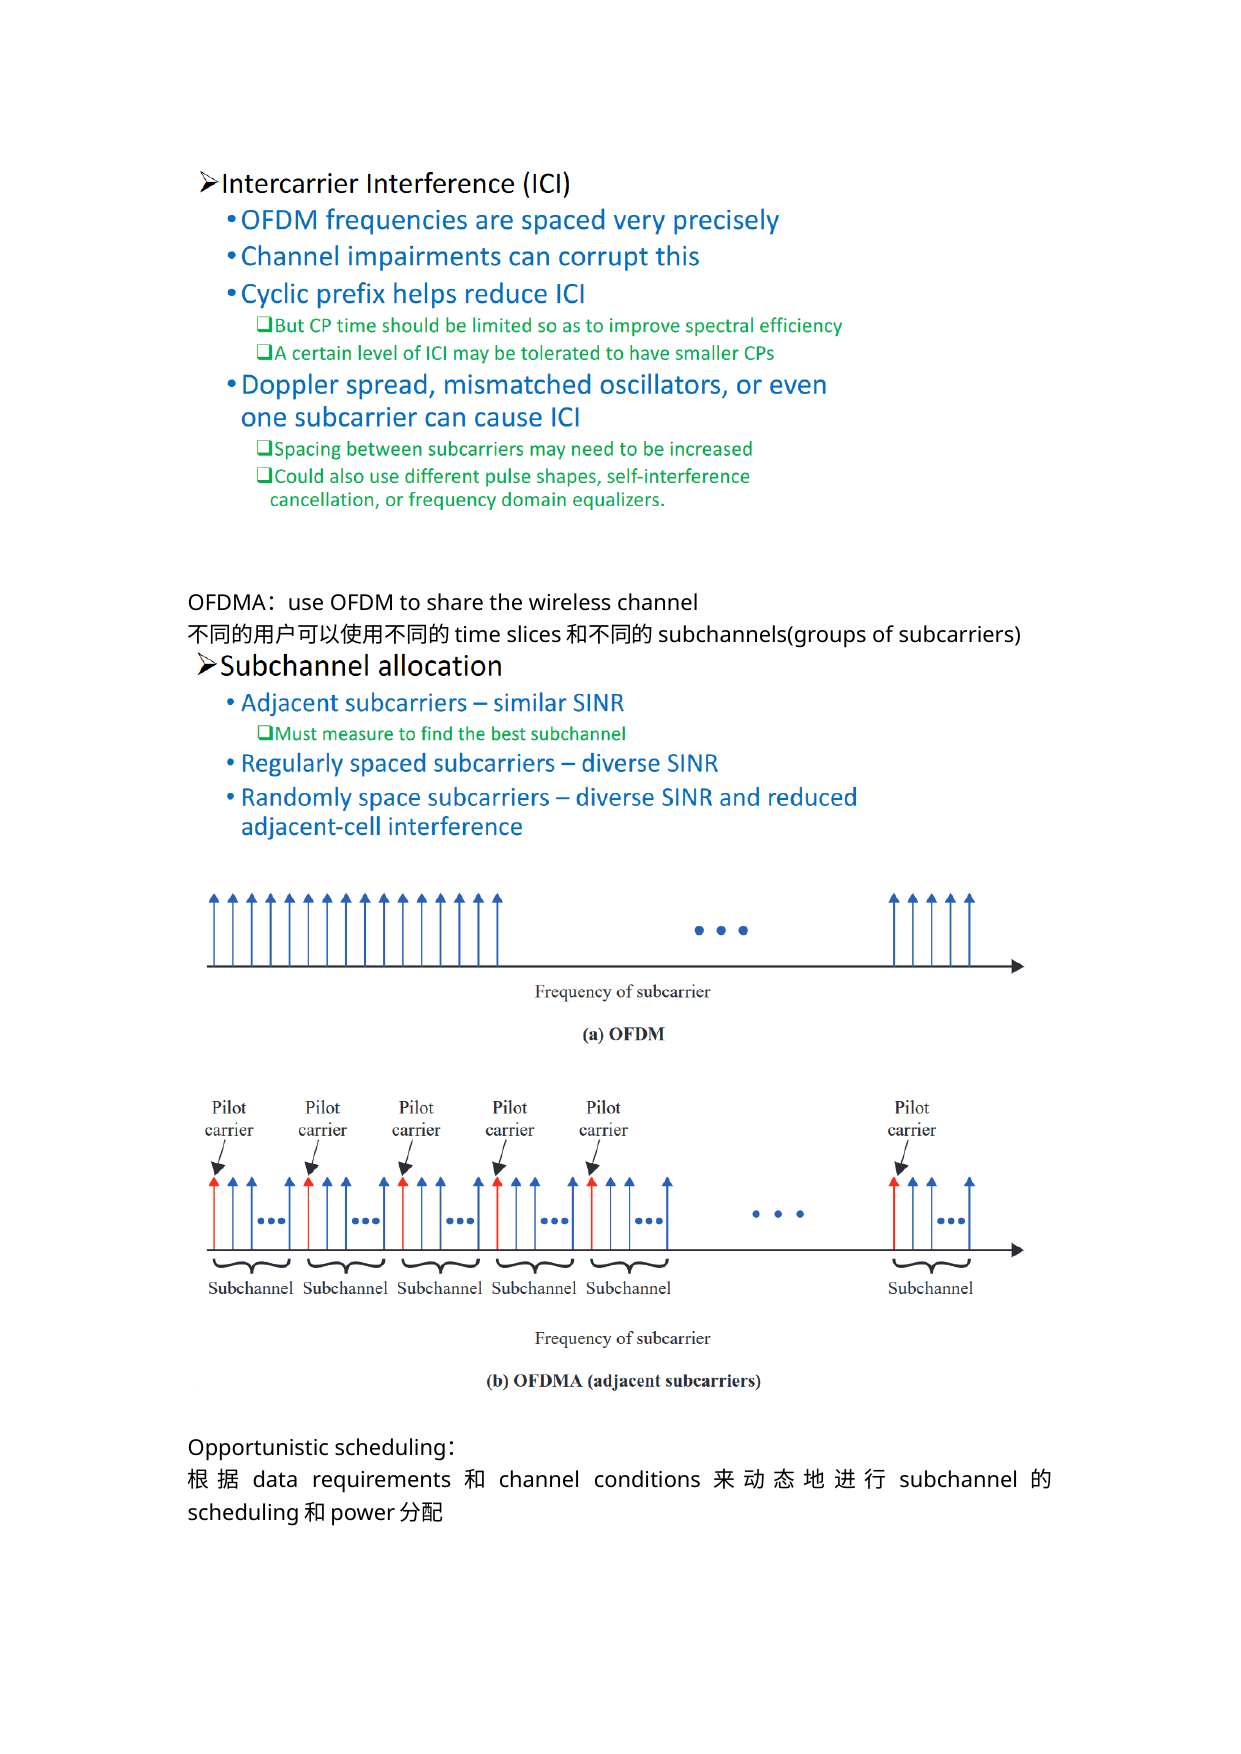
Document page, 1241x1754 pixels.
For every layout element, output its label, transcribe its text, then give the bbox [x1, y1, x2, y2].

text 不同的用户可以使用不同的time slices和不同的subchannels(groups of subcarriers) [187, 617, 1053, 649]
picture [187, 649, 877, 854]
picture [187, 162, 855, 514]
text Opportunistic scheduling： [187, 1429, 1053, 1462]
text OFDMA：use OFDM to share the wireless channel [187, 584, 1053, 617]
text 根据data requirements和channel conditions来动态地进行subchannel的scheduling和power分配 [187, 1462, 1053, 1527]
picture [187, 877, 1053, 1429]
